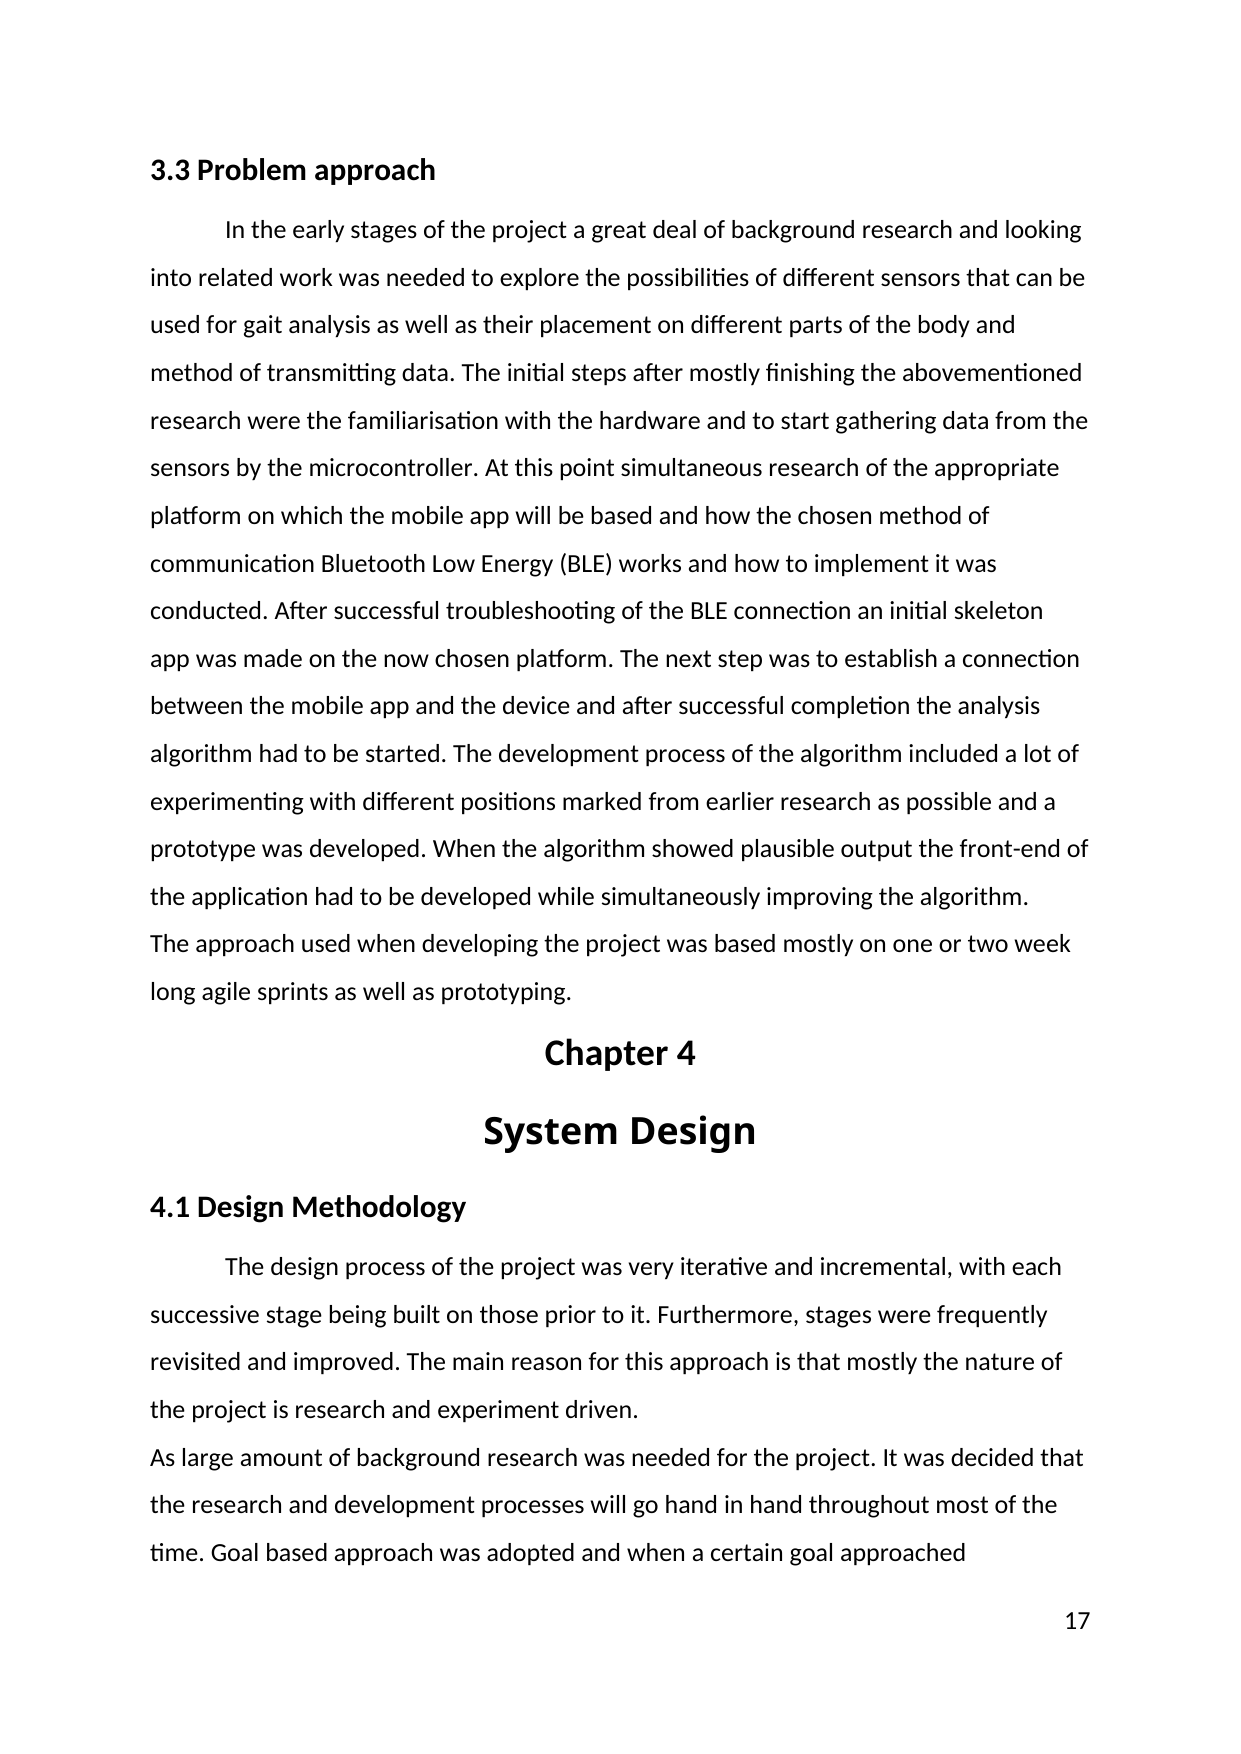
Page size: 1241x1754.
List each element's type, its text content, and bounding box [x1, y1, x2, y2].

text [150, 1250, 1090, 1568]
text Chapter 4 [150, 1029, 1090, 1075]
subtitle 3.3 Problem approach [150, 150, 1090, 188]
subtitle 4.1 Design Methodology [150, 1187, 1090, 1225]
subtitle System Design [150, 1104, 1090, 1155]
text In the early stages of the project a great deal of background research and looking into related work was needed to explore the possibilities of different sensors that can be used for gait analysis as well as their placement on different parts of the body and method of transmitting data. The initial steps after mostly finishing the abovementioned research were the familiarisation with the hardware and to start gathering data from the sensors by the microcontroller. At this point simultaneous research of the appropriate platform on which the mobile app will be based and how the chosen method of communication Bluetooth Low Energy (BLE) works and how to implement it was conducted. After successful troubleshooting of the BLE connection an initial skeleton app was made on the now chosen platform. The next step was to establish a connection between the mobile app and the device and after successful completion the analysis algorithm had to be started. The development process of the algorithm included a lot of experimenting with different positions marked from earlier research as possible and a prototype was developed. When the algorithm showed plausible output the front-end of the application had to be developed while simultaneously improving the algorithm. The approach used when developing the project was based mostly on one or two week long agile sprints as well as prototyping. [150, 213, 1090, 1007]
